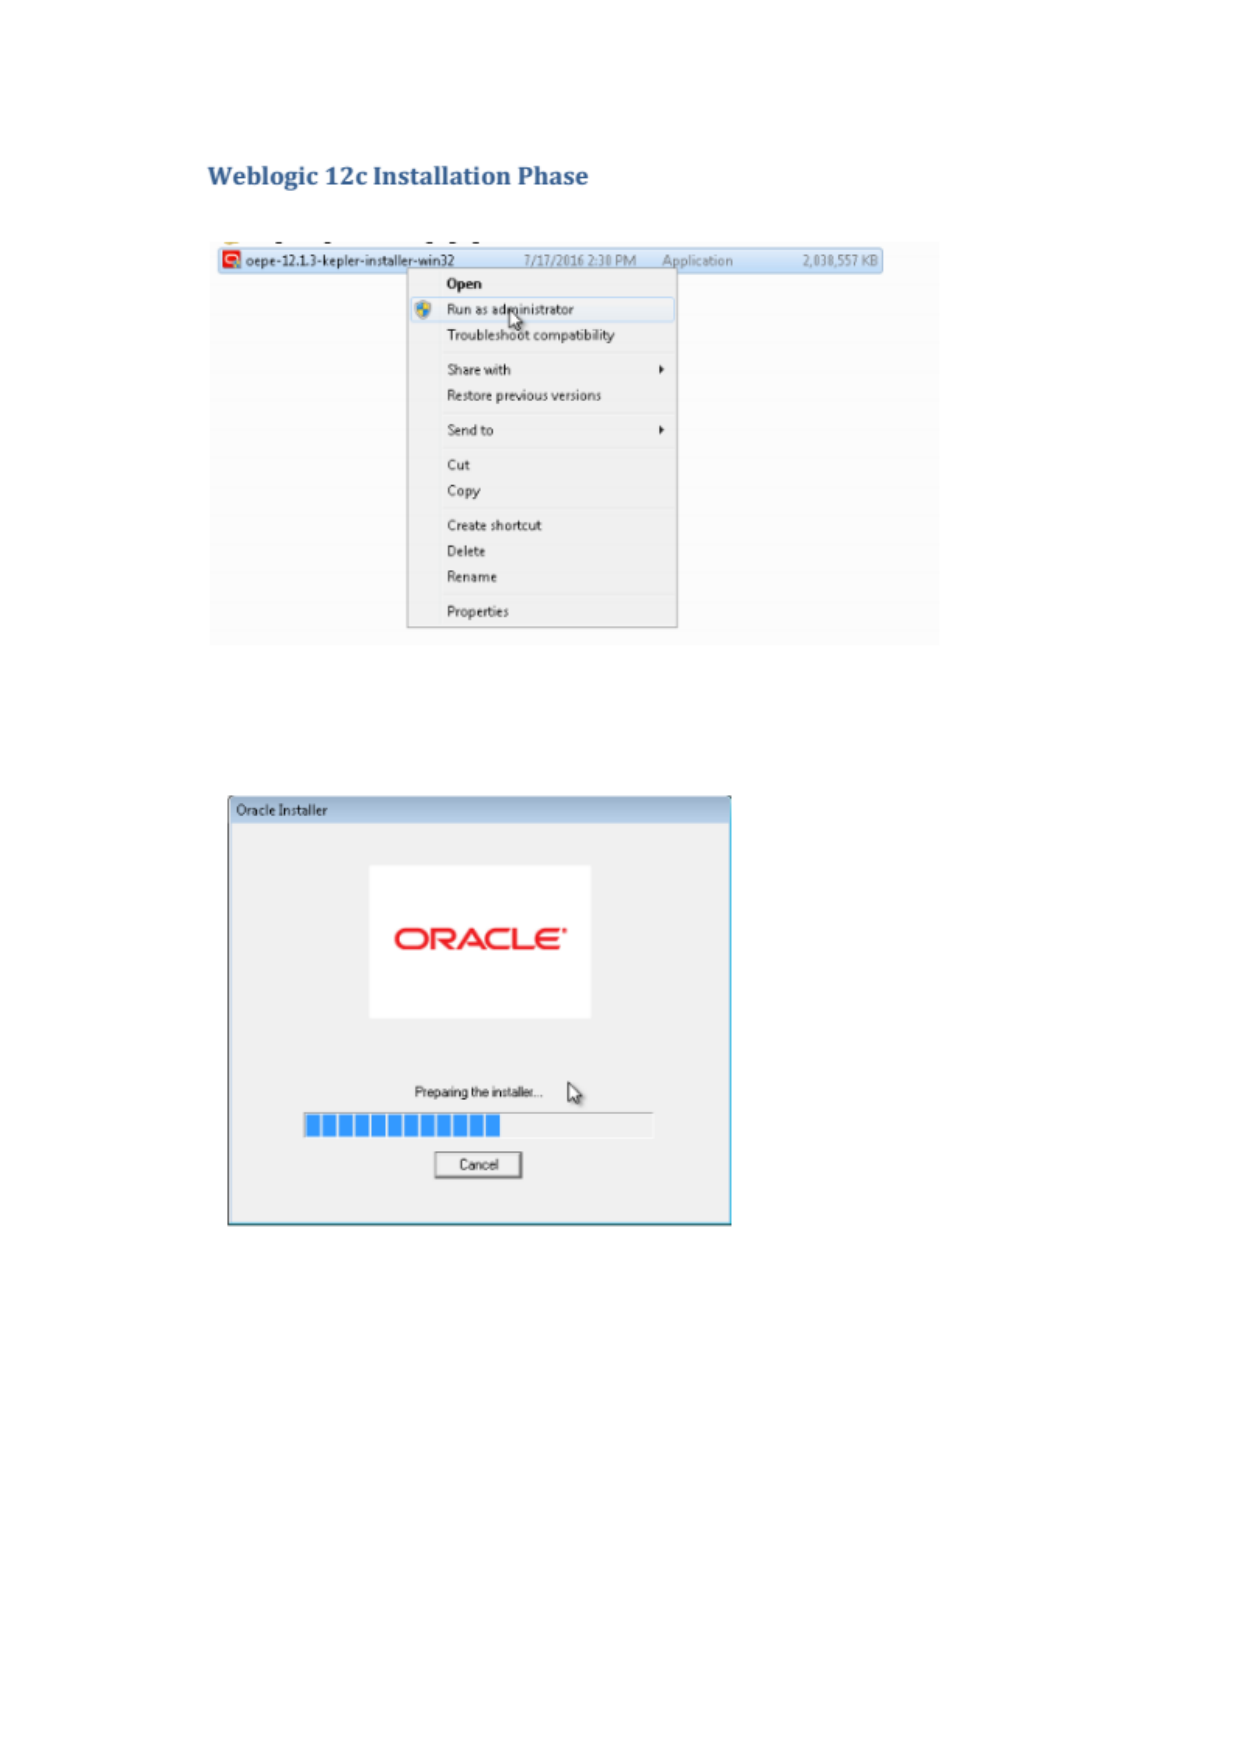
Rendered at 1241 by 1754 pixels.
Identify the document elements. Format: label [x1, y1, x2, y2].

picture [187, 150, 1053, 650]
picture [187, 781, 882, 1252]
